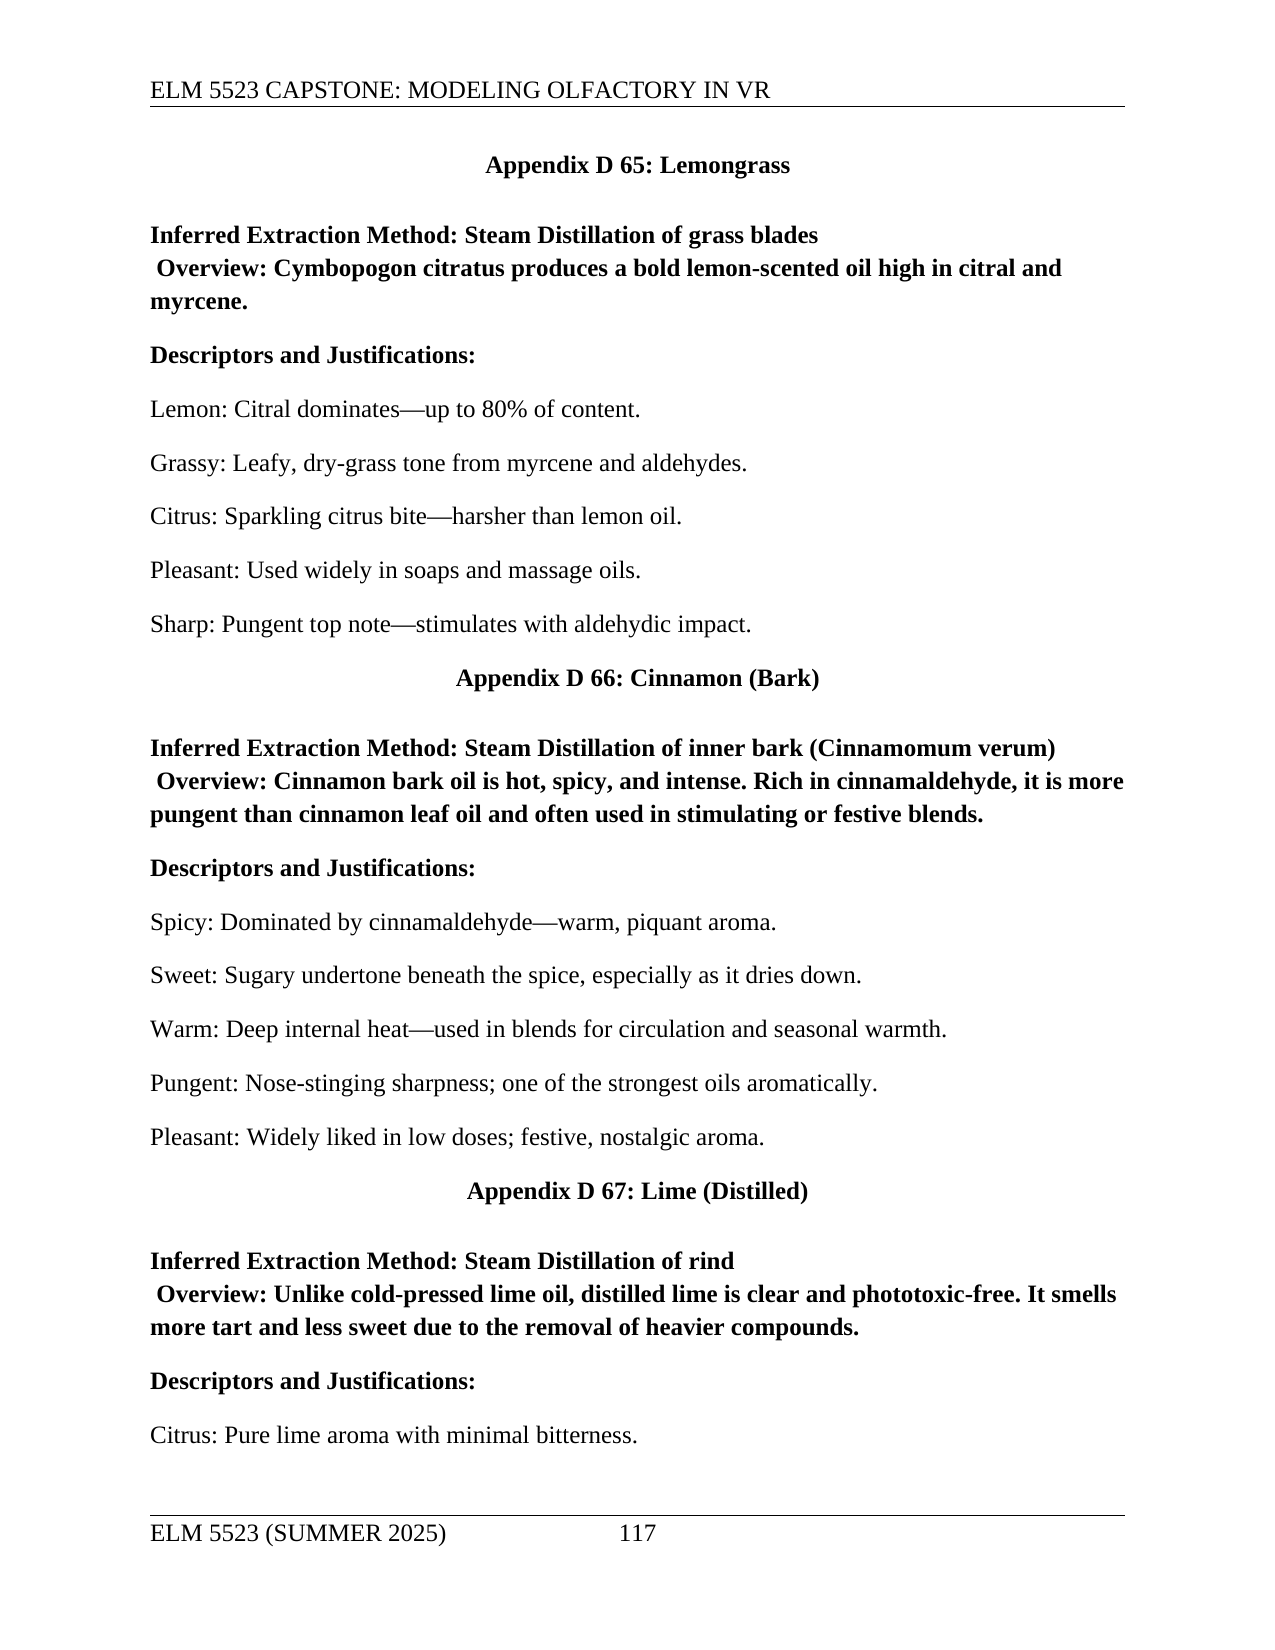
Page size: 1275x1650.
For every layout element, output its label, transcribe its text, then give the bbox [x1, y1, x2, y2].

text Sharp: Pungent top note—stimulates with aldehydic impact. [150, 609, 1125, 638]
text Citrus: Sparkling citrus bite—harsher than lemon oil. [150, 501, 1125, 530]
text Spicy: Dominated by cinnamaldehyde—warm, piquant aroma. [150, 907, 1125, 936]
text Grassy: Leafy, dry-grass tone from myrcene and aldehydes. [150, 448, 1125, 476]
text Appendix D 66: Cinnamon (Bark) [150, 663, 1125, 692]
text Warm: Deep internal heat—used in blends for circulation and seasonal warmth. [150, 1014, 1125, 1043]
text Inferred Extraction Method: Steam Distillation of rind Overview: Unlike cold-pressed lime oil, distilled lime is clear and phototoxic-free. It smells more tart and less sweet due to the removal of heavier compounds. [150, 1246, 1125, 1341]
text Inferred Extraction Method: Steam Distillation of grass blades Overview: Cymbopogon citratus produces a bold lemon-scented oil high in citral and myrcene. [150, 220, 1125, 315]
text Pleasant: Used widely in soaps and massage oils. [150, 555, 1125, 584]
text Appendix D 65: Lemongrass [150, 150, 1125, 179]
text Inferred Extraction Method: Steam Distillation of inner bark (Cinnamomum verum) Overview: Cinnamon bark oil is hot, spicy, and intense. Rich in cinnamaldehyde, it is more pungent than cinnamon leaf oil and often used in stimulating or festive blends. [150, 733, 1125, 828]
text Descriptors and Justifications: [150, 1366, 1125, 1395]
text Pleasant: Widely liked in low doses; festive, nostalgic aroma. [150, 1122, 1125, 1151]
text Pungent: Nose-stinging sharpness; one of the strongest oils aromatically. [150, 1068, 1125, 1097]
text Descriptors and Justifications: [150, 340, 1125, 369]
text Appendix D 67: Lime (Distilled) [150, 1176, 1125, 1205]
text Lemon: Citral dominates—up to 80% of content. [150, 394, 1125, 422]
text Sweet: Sugary undertone beneath the spice, especially as it dries down. [150, 961, 1125, 989]
text Descriptors and Justifications: [150, 853, 1125, 882]
text Citrus: Pure lime aroma with minimal bitterness. [150, 1420, 1125, 1448]
